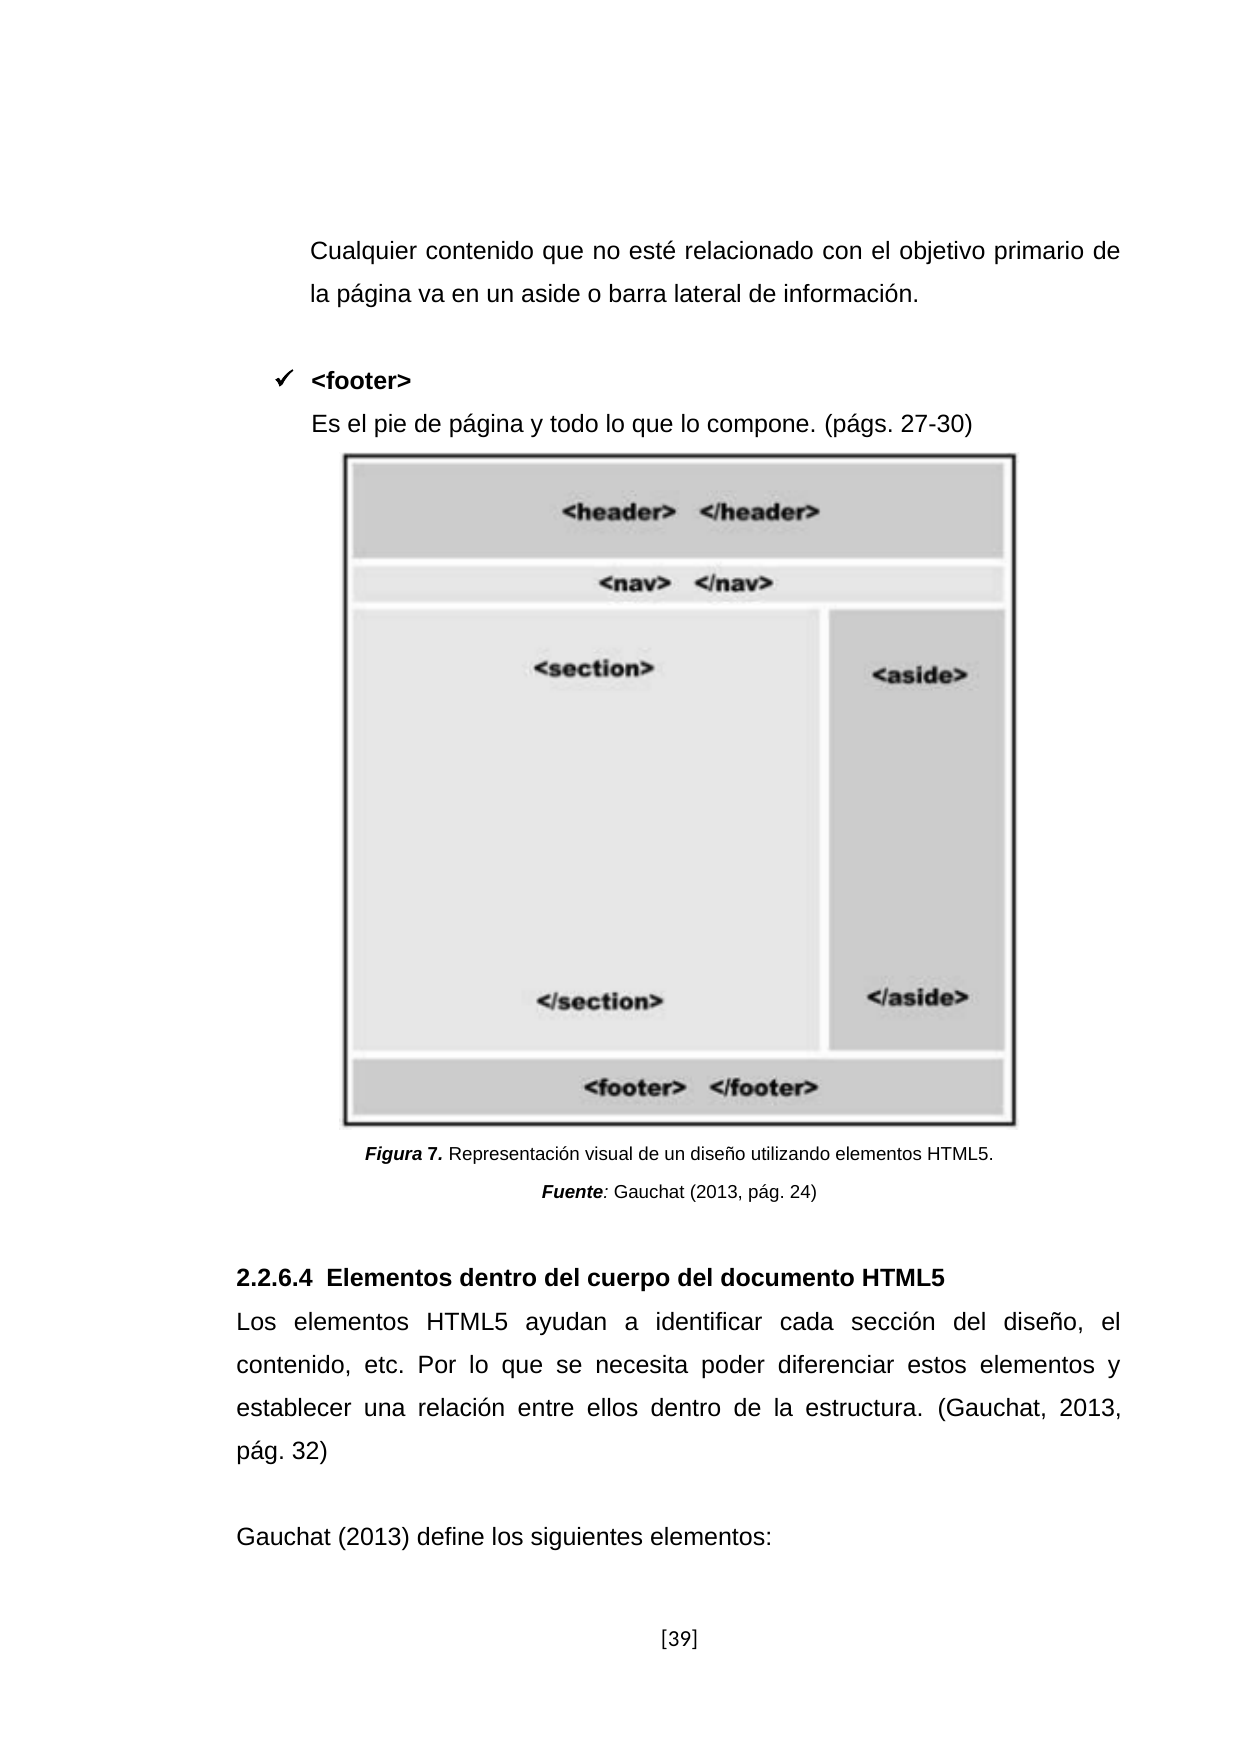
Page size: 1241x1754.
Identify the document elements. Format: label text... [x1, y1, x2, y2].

text Es el pie de página y todo lo que lo compone. [311, 409, 1122, 438]
text Cualquier contenido que no esté relacionado con el objetivo primario de la página va en un aside o barra lateral de información. [310, 236, 1122, 308]
subtitle Elementos dentro del cuerpo del documento HTML5 [236, 1263, 1122, 1292]
text Los elementos HTML5 ayudan a identificar cada sección del diseño, el contenido, etc. Por lo que se necesita poder diferenciar estos elementos y establecer una relación entre ellos dentro de la estructura. [236, 1307, 1122, 1465]
text Gauchat (2013) define los siguientes elementos: [236, 1522, 1122, 1551]
picture [339, 452, 1020, 1130]
list <footer> [274, 366, 1122, 394]
